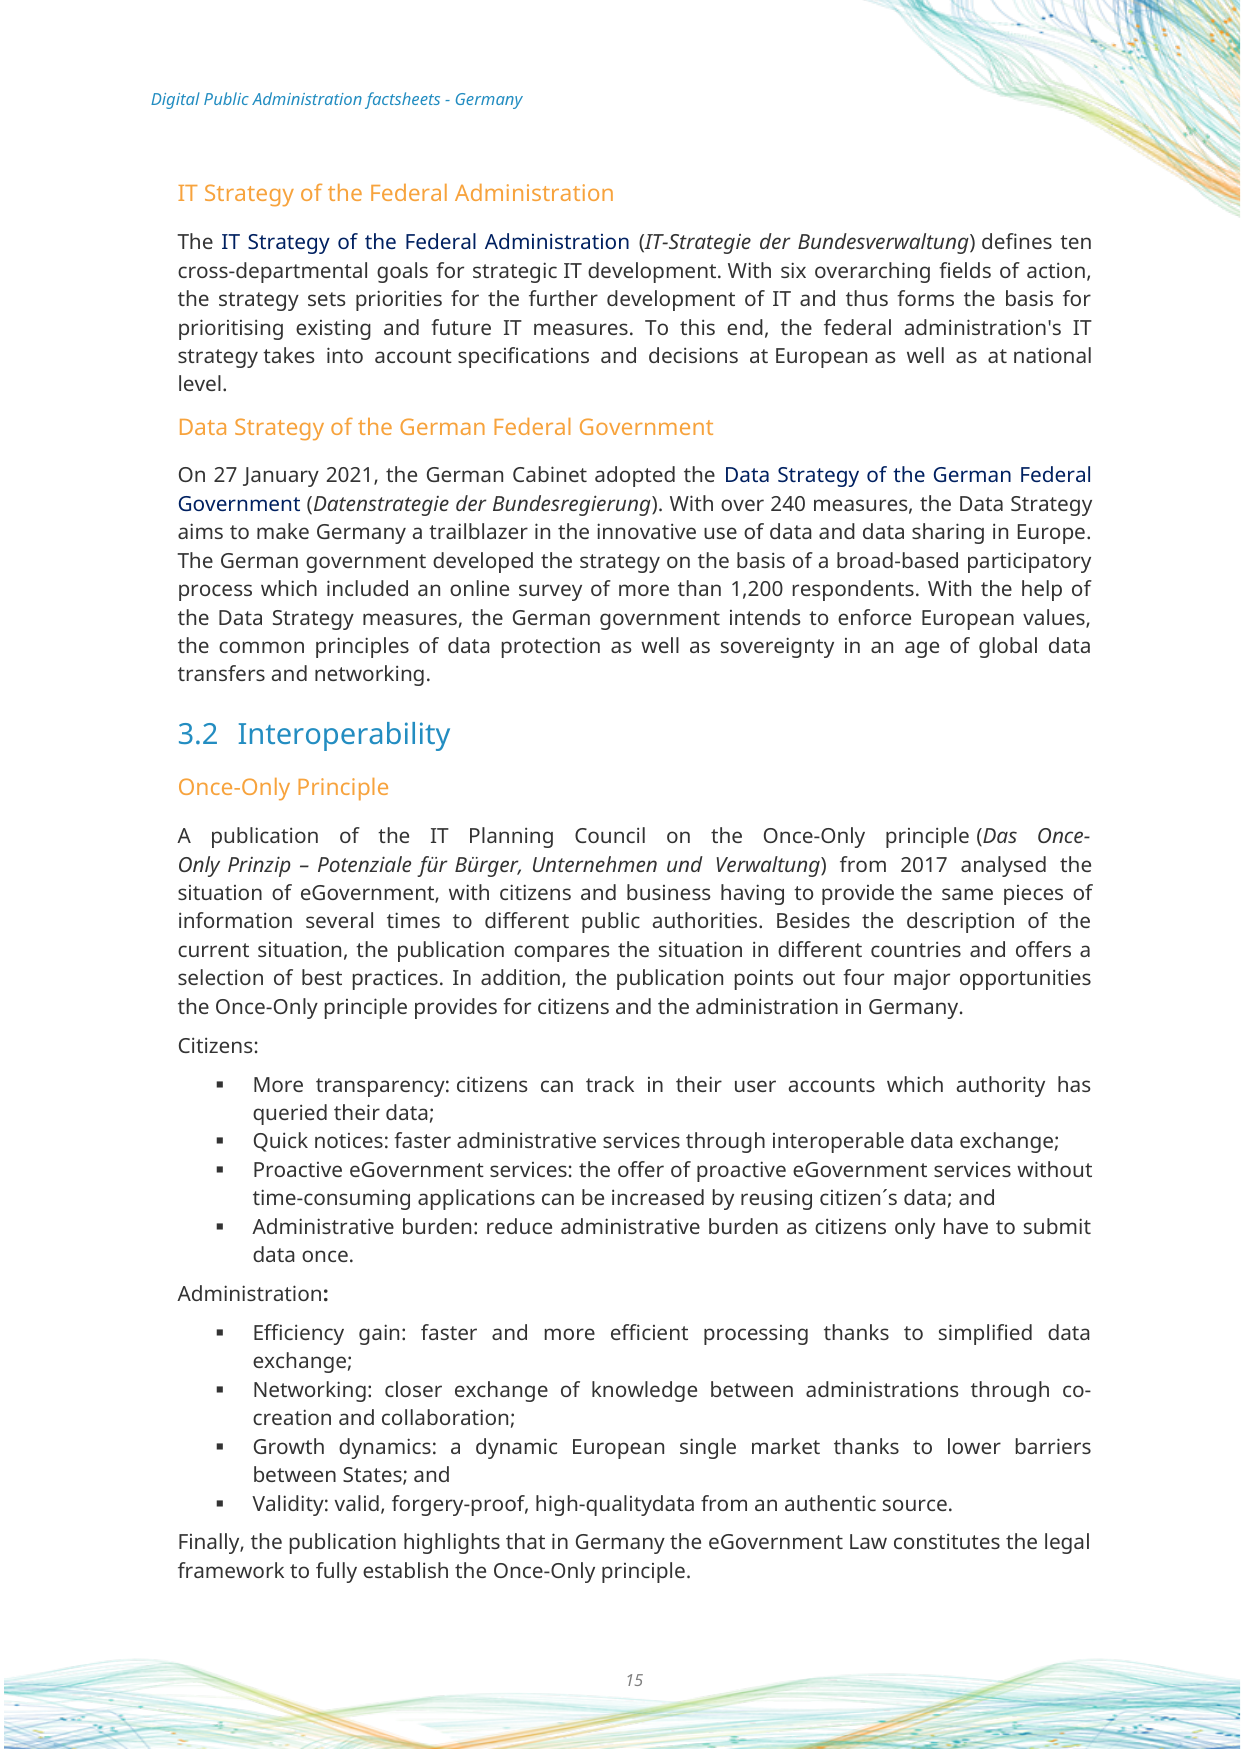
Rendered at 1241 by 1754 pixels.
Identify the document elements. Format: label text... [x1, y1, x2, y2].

text Administration: [177, 1279, 1092, 1308]
subtitle Once-Only Principle [177, 771, 1092, 803]
subtitle Interoperability [177, 713, 1092, 753]
list Growth dynamics: a dynamic European single market thanks to lower barriers between States; and [215, 1432, 1092, 1489]
list Validity: valid, forgery-proof, high-qualitydata from an authentic source. [215, 1489, 1092, 1517]
list Networking: closer exchange of knowledge between administrations through co-creation and collaboration; [215, 1375, 1092, 1432]
text Citizens: [177, 1031, 1092, 1059]
picture [4, 1641, 1241, 1749]
text A publication of the IT Planning Council on the Once-Only principle (Das Once-Only Prinzip – Potenziale für Bürger, Unternehmen und Verwaltung) from 2017 analysed the situation of eGovernment, with citizens and business having to provide the same pieces of information several times to different public authorities. Besides the description of the current situation, the publication compares the situation in different countries and offers a selection of best practices. In addition, the publication points out four major opportunities the Once-Only principle provides for citizens and the administration in Germany. [177, 821, 1092, 1020]
list Administrative burden: reduce administrative burden as citizens only have to submit data once. [215, 1212, 1092, 1269]
text On 27 January 2021, the German Cabinet adopted the Data Strategy of the German Federal Government (Datenstrategie der Bundesregierung). With over 240 measures, the Data Strategy aims to make Germany a trailblazer in the innovative use of data and data sharing in Europe. The German government developed the strategy on the basis of a broad-based participatory process which included an online survey of more than 1,200 respondents. With the help of the Data Strategy measures, the German government intends to enforce European values, the common principles of data protection as well as sovereignty in an age of global data transfers and networking. [177, 460, 1092, 688]
list Quick notices: faster administrative services through interoperable data exchange; [215, 1127, 1092, 1155]
list More transparency: citizens can track in their user accounts which authority has queried their data; [215, 1070, 1092, 1127]
picture [853, 0, 1241, 249]
list Proactive eGovernment services: the offer of proactive eGovernment services without time-consuming applications can be increased by reusing citizen´s data; and [215, 1155, 1092, 1212]
text Finally, the publication highlights that in Germany the eGovernment Law constitutes the legal framework to fully establish the Once-Only principle. [177, 1527, 1092, 1584]
subtitle IT Strategy of the Federal Administration [177, 177, 1092, 208]
text The IT Strategy of the Federal Administration (IT-Strategie der Bundesverwaltung) defines ten cross-departmental goals for strategic IT development. With six overarching fields of action, the strategy sets priorities for the further development of IT and thus forms the basis for prioritising existing and future IT measures. To this end, the federal administration's IT strategy takes into account specifications and decisions at European as well as at national level. [177, 227, 1092, 398]
subtitle Data Strategy of the German Federal Government [177, 410, 1092, 442]
list Efficiency gain: faster and more efficient processing thanks to simplified data exchange; [215, 1318, 1092, 1375]
